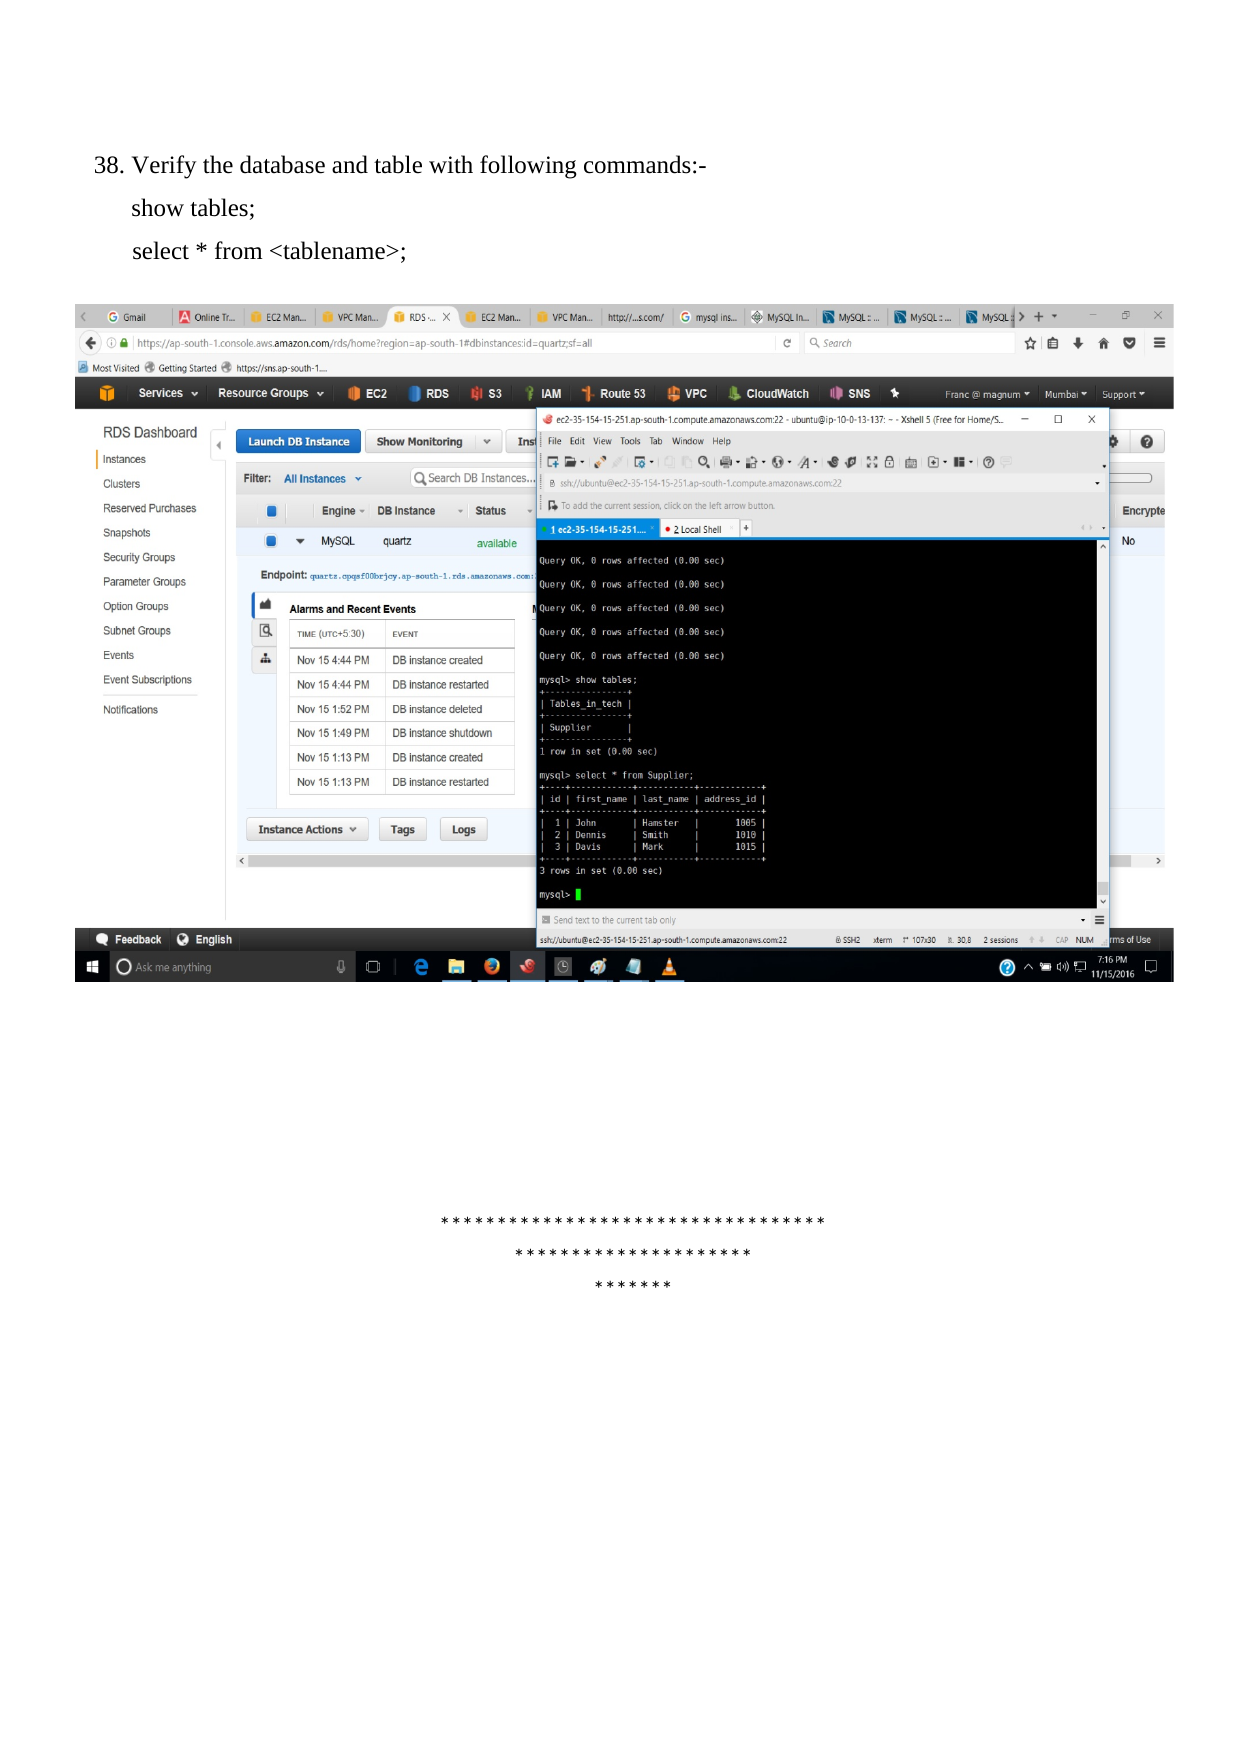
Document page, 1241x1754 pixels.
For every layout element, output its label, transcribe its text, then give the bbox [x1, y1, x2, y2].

text select * from <tablename>; [132, 236, 1153, 265]
text show tables; [131, 193, 1153, 222]
text ******* [112, 1276, 1153, 1304]
picture [75, 304, 1174, 982]
text ********************************** [112, 1211, 1153, 1239]
text ********************* [112, 1243, 1153, 1271]
list Verify the database and table with following commands:- [94, 150, 1153, 179]
